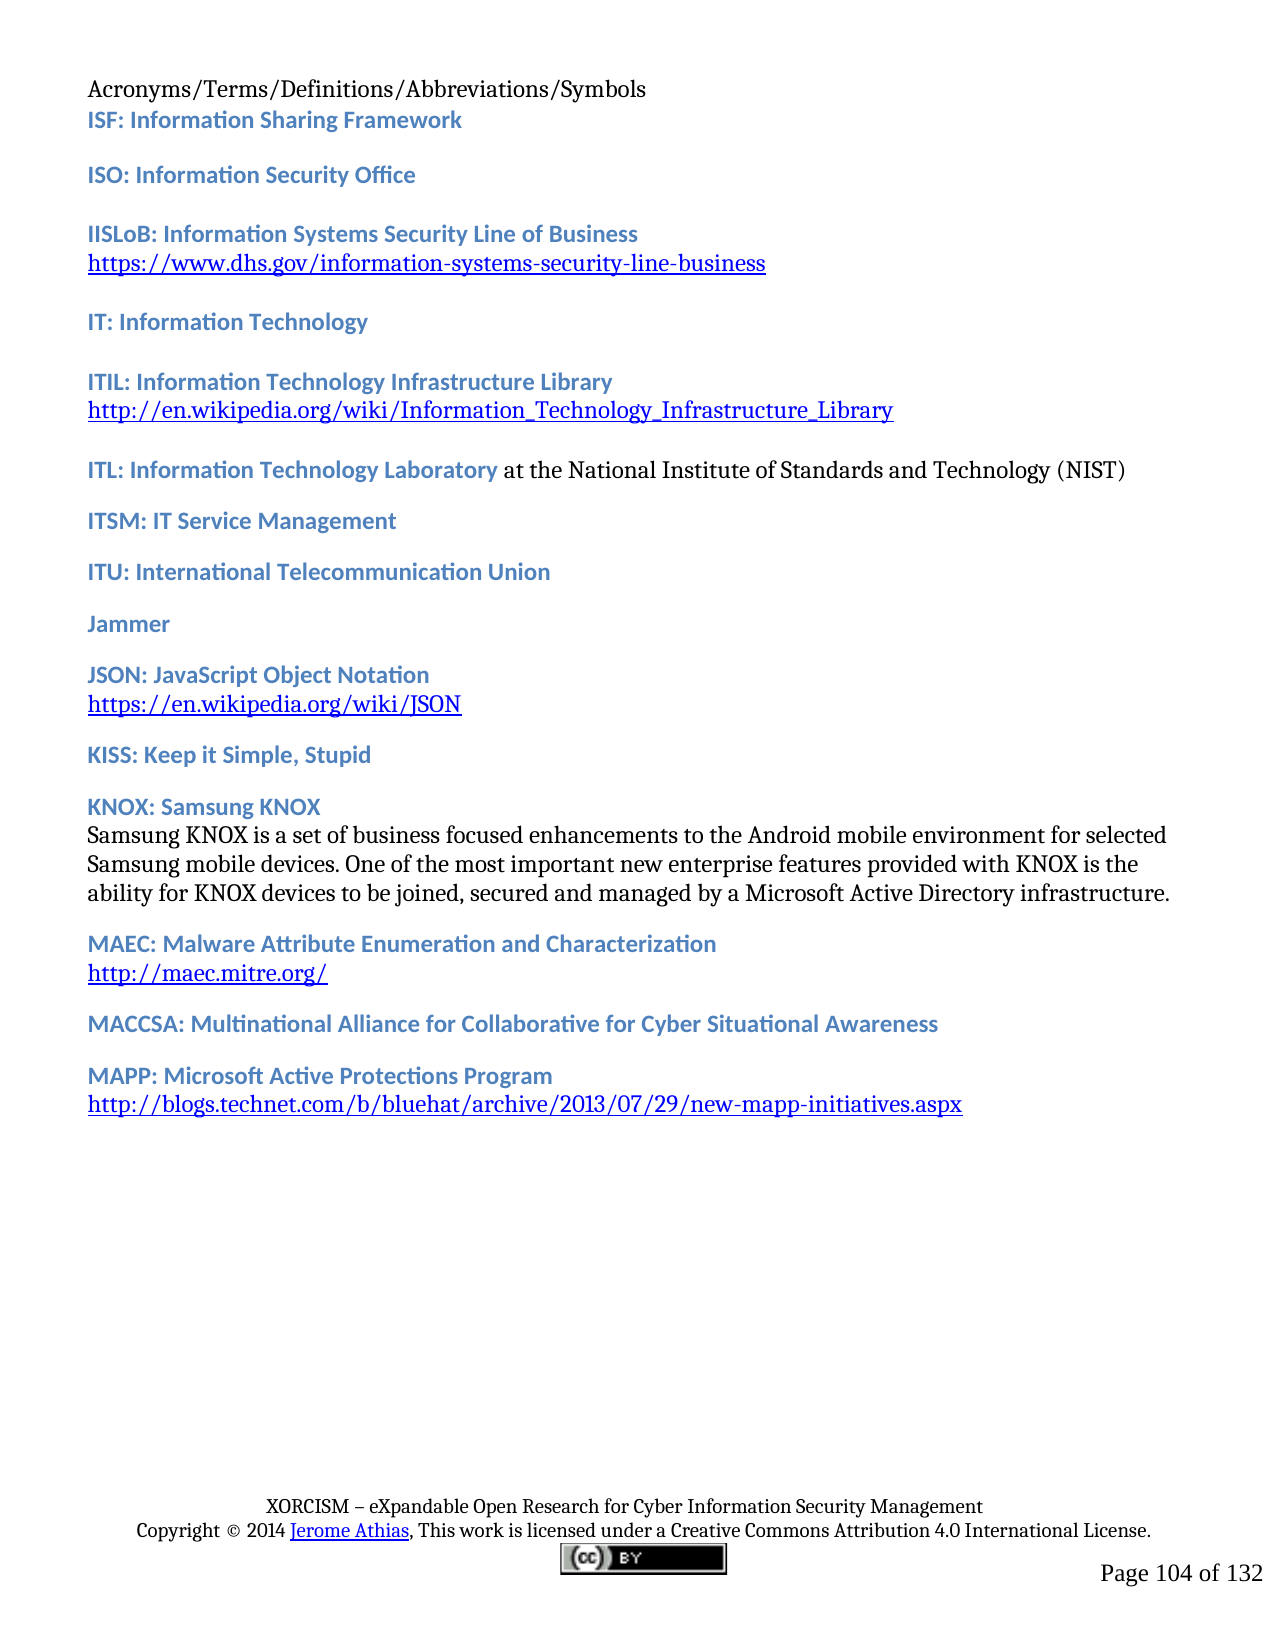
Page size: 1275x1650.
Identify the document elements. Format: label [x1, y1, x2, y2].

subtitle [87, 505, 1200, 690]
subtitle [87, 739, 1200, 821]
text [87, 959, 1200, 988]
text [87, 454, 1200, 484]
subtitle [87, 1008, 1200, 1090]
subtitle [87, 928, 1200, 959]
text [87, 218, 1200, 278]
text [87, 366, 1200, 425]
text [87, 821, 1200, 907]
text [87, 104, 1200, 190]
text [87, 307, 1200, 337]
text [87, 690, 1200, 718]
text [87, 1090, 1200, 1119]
picture [560, 1543, 728, 1575]
